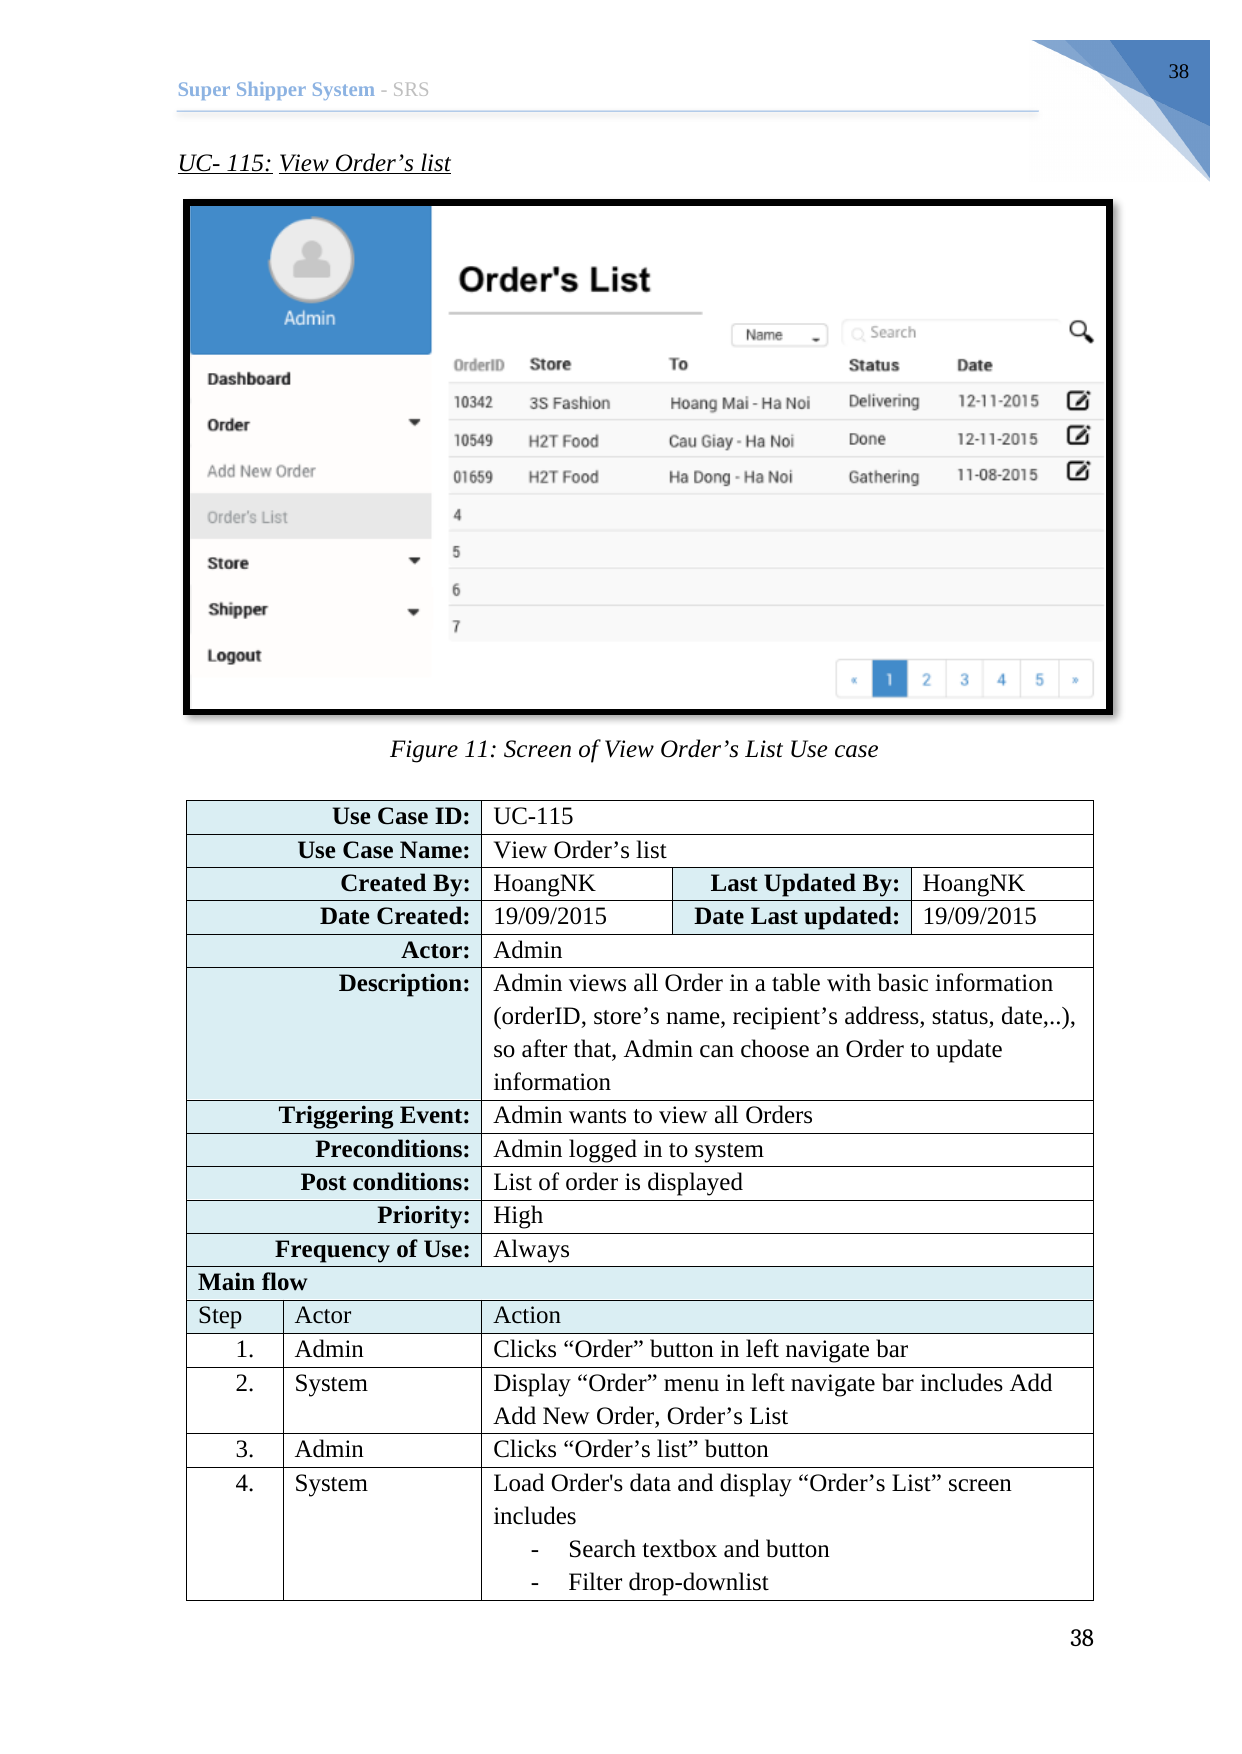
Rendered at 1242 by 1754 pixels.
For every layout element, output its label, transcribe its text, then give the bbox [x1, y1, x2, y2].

table_cell View Order’s list [482, 835, 1093, 867]
table_cell Admin views all Order in a table with basic information (orderID, store’s name, recipient’s address, status, date,..), so after that, Admin can choose an Order to update information [482, 968, 1093, 1099]
table_cell Description: [187, 968, 481, 1099]
table_cell Actor: [187, 935, 481, 967]
table_cell Actor [284, 1301, 481, 1333]
table_cell System [284, 1368, 481, 1433]
table_cell 19/09/2015 [482, 901, 672, 934]
table_cell [187, 1434, 283, 1467]
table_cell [482, 1468, 1093, 1600]
table_cell [187, 1368, 283, 1433]
table_cell Preconditions: [187, 1134, 481, 1166]
picture [1029, 40, 1210, 182]
table_cell 19/09/2015 [912, 901, 1093, 934]
table_cell Admin logged in to system [482, 1134, 1093, 1166]
table_cell System [284, 1468, 481, 1600]
table_cell Admin [482, 935, 1093, 967]
table_cell Always [482, 1234, 1093, 1266]
table_cell [187, 1468, 283, 1600]
table_cell Last Updated By: [673, 868, 911, 900]
table_cell HoangNK [912, 868, 1093, 900]
subtitle UC- 115: View Order’s list [177, 148, 1094, 176]
text Figure 11: Screen of View Order’s List Use case [177, 734, 1094, 763]
table_cell Step [187, 1301, 283, 1333]
table_cell Frequency of Use: [187, 1234, 481, 1266]
table_cell Date Created: [187, 901, 481, 934]
table_cell HoangNK [482, 868, 672, 900]
picture [190, 206, 1106, 709]
table_cell Post conditions: [187, 1167, 481, 1199]
table_cell Display “Order” menu in left navigate bar includes Add Add New Order, Order’s List [482, 1368, 1093, 1433]
table_cell High [482, 1201, 1093, 1233]
table_cell Admin [284, 1334, 481, 1367]
table_cell Priority: [187, 1201, 481, 1233]
table_cell Admin wants to view all Orders [482, 1101, 1093, 1133]
table_cell Triggering Event: [187, 1101, 481, 1133]
table_cell Date Last updated: [673, 901, 911, 934]
table_cell Main flow [187, 1267, 1093, 1299]
table_cell [187, 1334, 283, 1367]
table_cell Admin [284, 1434, 481, 1467]
table_cell Use Case Name: [187, 835, 481, 867]
table_cell Clicks “Order” button in left navigate bar [482, 1334, 1093, 1367]
table_header UC-115 [482, 801, 1093, 834]
table_cell Action [482, 1301, 1093, 1333]
table_header Use Case ID: [187, 801, 481, 834]
table_cell Created By: [187, 868, 481, 900]
table_cell Clicks “Order’s list” button [482, 1434, 1093, 1467]
table_cell List of order is displayed [482, 1167, 1093, 1199]
